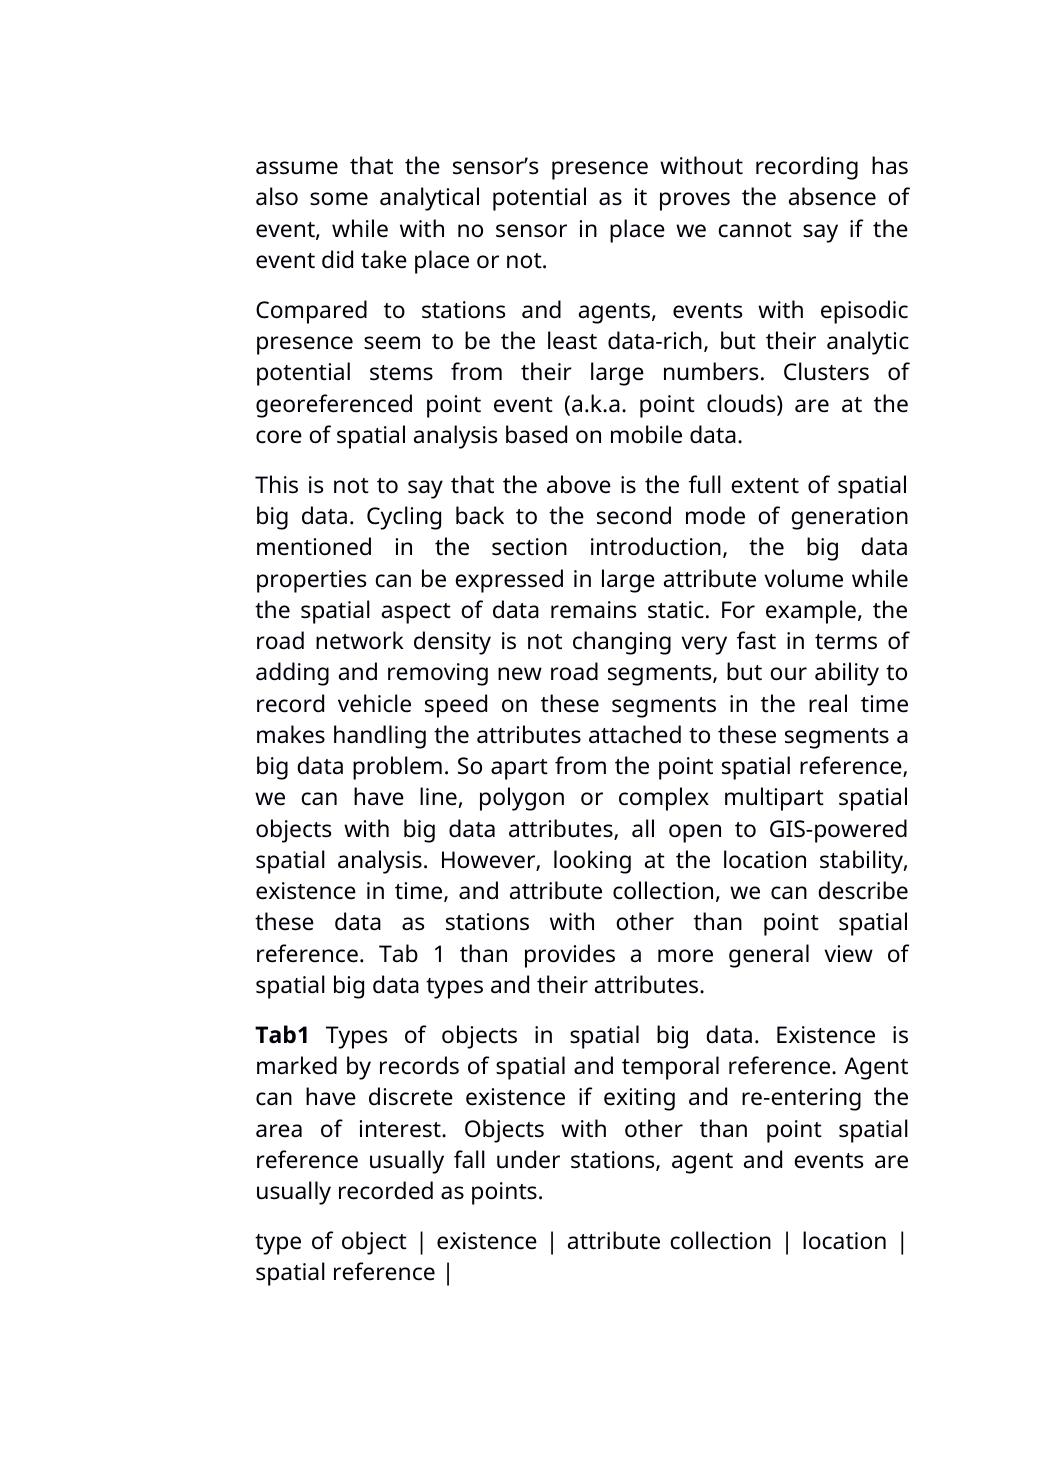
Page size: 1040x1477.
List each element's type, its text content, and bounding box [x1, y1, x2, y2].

text Tab1 Types of objects in spatial big data. Existence is marked by records of spatial and temporal reference. Agent can have discrete existence if exiting and re-entering the area of interest. Objects with other than point spatial reference usually fall under stations, agent and events are usually recorded as points. [255, 1019, 910, 1206]
text This is not to say that the above is the full extent of spatial big data. Cycling back to the second mode of generation mentioned in the section introduction, the big data properties can be expressed in large attribute volume while the spatial aspect of data remains static. For example, the road network density is not changing very fast in terms of adding and removing new road segments, but our ability to record vehicle speed on these segments in the real time makes handling the attributes attached to these segments a big data problem. So apart from the point spatial reference, we can have line, polygon or complex multipart spatial objects with big data attributes, all open to GIS-powered spatial analysis. However, looking at the location stability, existence in time, and attribute collection, we can describe these data as stations with other than point spatial reference. Tab 1 than provides a more general view of spatial big data types and their attributes. [255, 469, 910, 1000]
text Compared to stations and agents, events with episodic presence seem to be the least data-rich, but their analytic potential stems from their large numbers. Clusters of georeferenced point event (a.k.a. point clouds) are at the core of spatial analysis based on mobile data. [255, 294, 910, 450]
text type of object | existence | attribute collection | location | spatial reference | [255, 1225, 910, 1287]
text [255, 150, 910, 275]
